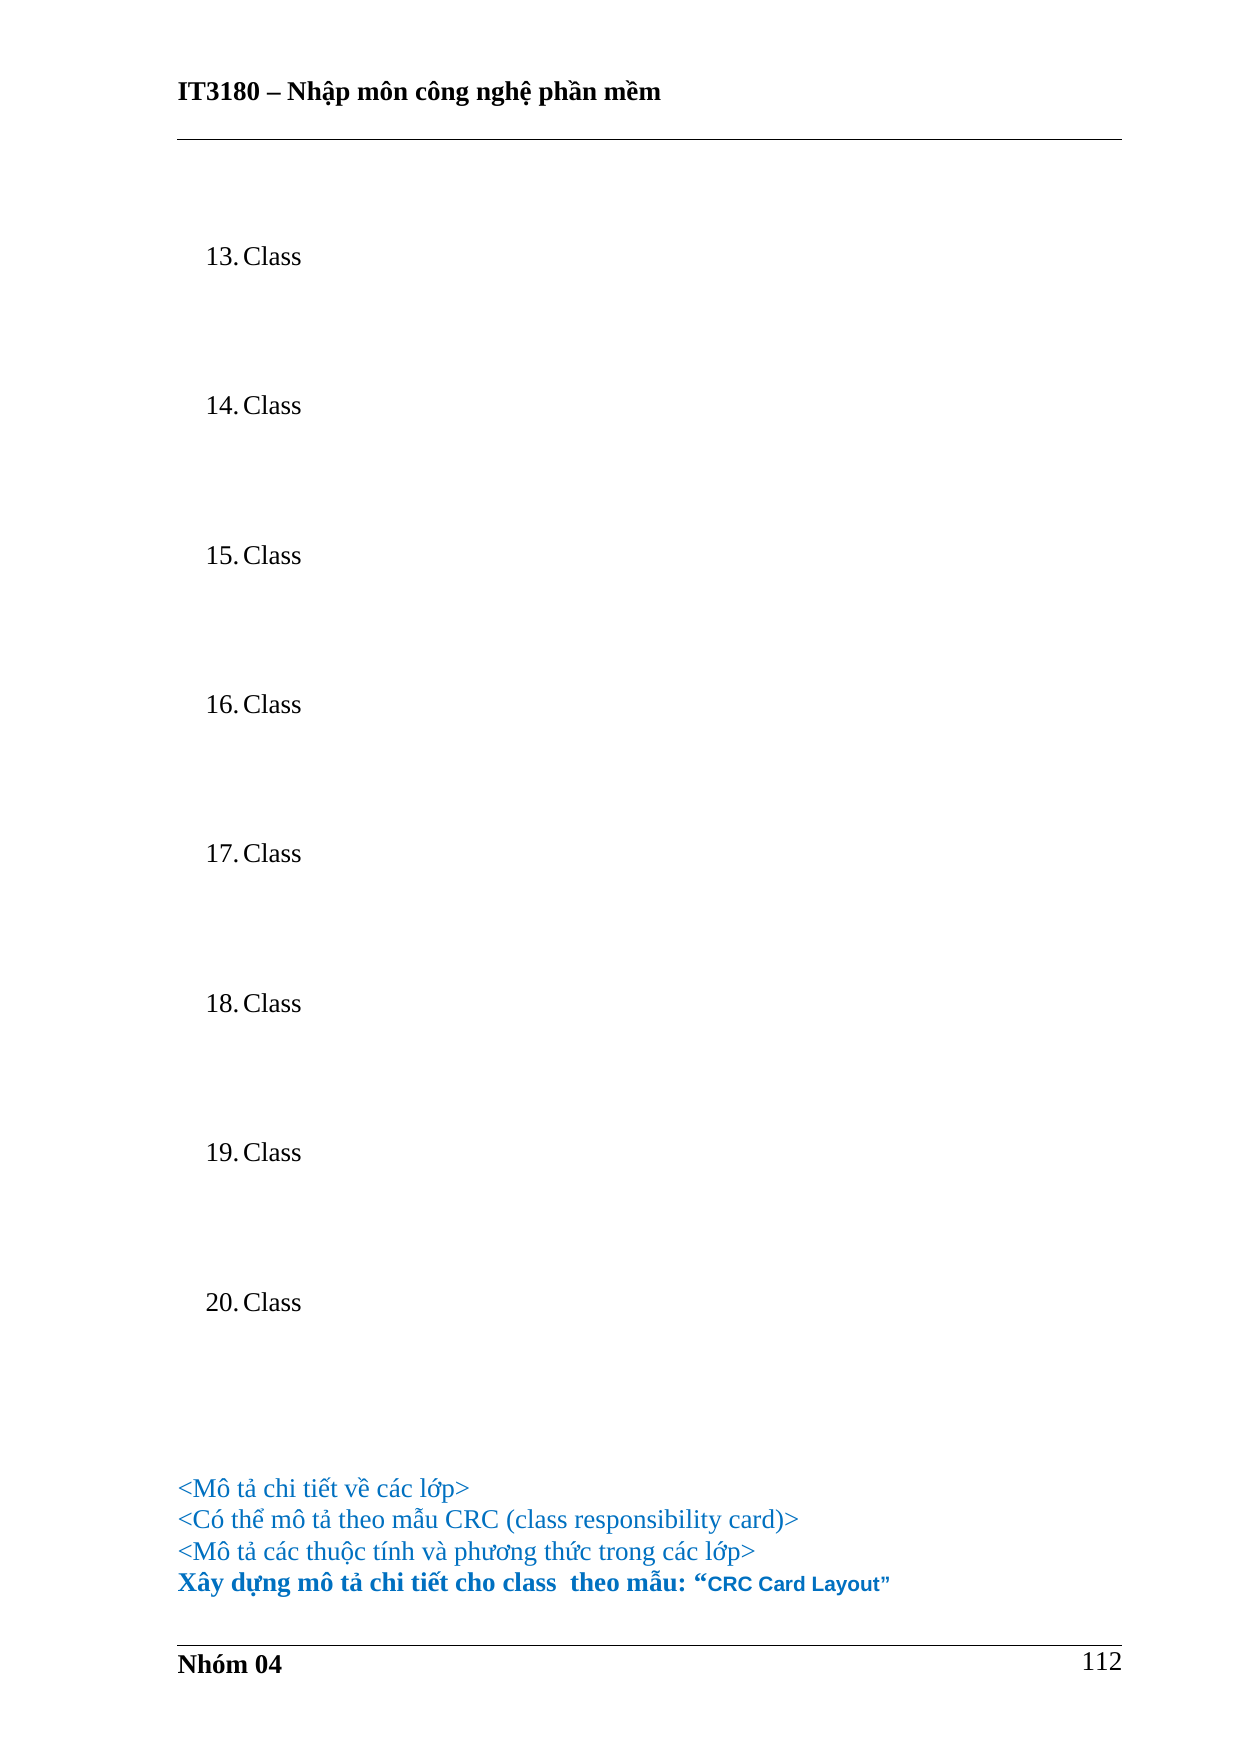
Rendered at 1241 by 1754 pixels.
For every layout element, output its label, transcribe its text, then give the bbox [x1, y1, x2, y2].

list Class [205, 688, 1122, 719]
list Class [205, 240, 1122, 271]
text <Mô tả các thuộc tính và phương thức trong các lớp> [177, 1534, 1122, 1566]
text Xây dựng mô tả chi tiết cho class theo mẫu: “CRC Card Layout” [177, 1566, 1122, 1597]
list Class [205, 837, 1122, 869]
list Class [205, 539, 1122, 570]
text <Có thể mô tả theo mẫu CRC (class responsibility card)> [177, 1503, 1122, 1534]
list Class [205, 389, 1122, 421]
list Class [205, 1286, 1122, 1317]
text <Mô tả chi tiết về các lớp> [177, 1472, 1122, 1503]
list Class [205, 987, 1122, 1018]
list Class [205, 1136, 1122, 1167]
